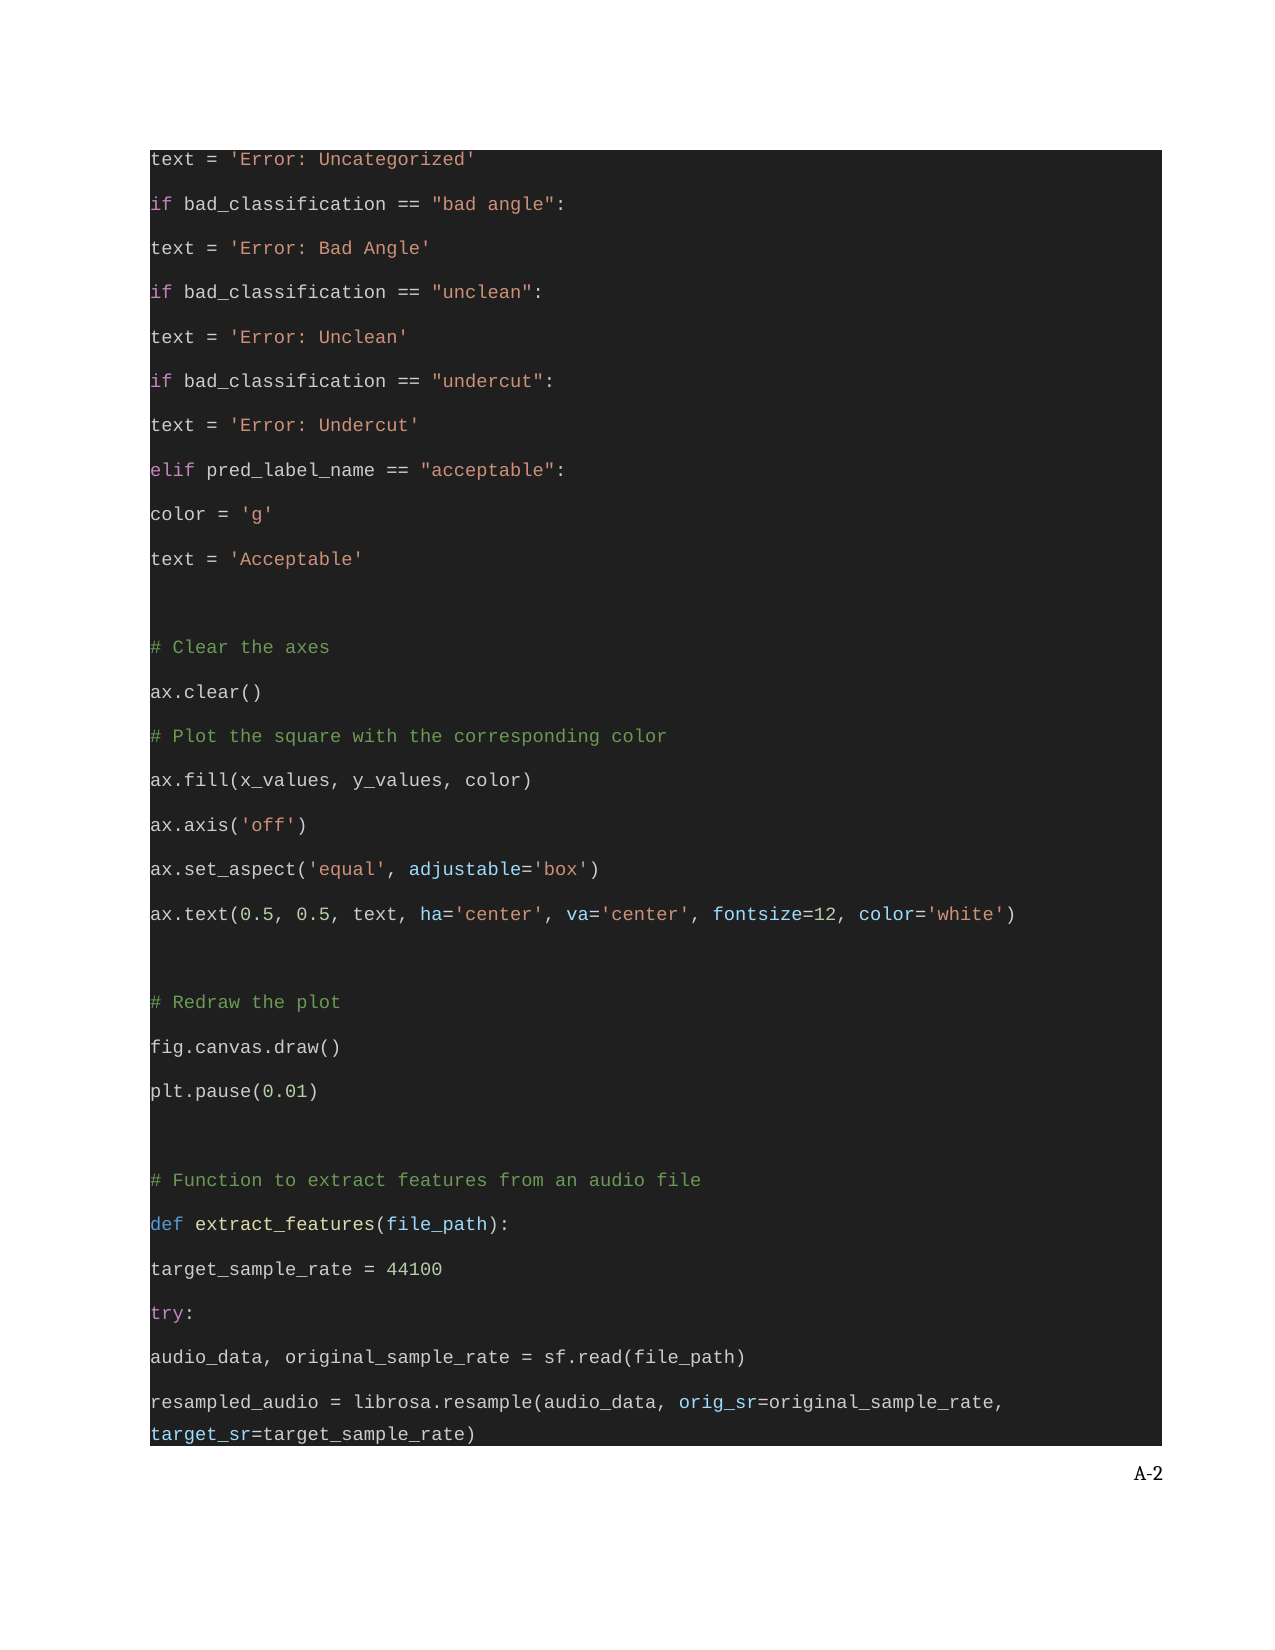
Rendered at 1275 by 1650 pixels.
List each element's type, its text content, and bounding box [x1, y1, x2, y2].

text if bad_classification == "unclean": [150, 283, 1162, 304]
text audio_data, original_sample_rate = sf.read(file_path) [150, 1348, 1162, 1369]
text text = 'Error: Unclean' [150, 327, 1162, 349]
text def extract_features(file_path): [150, 1215, 1162, 1236]
text ax.set_aspect('equal', adjustable='box') [150, 860, 1162, 881]
text ax.clear() [150, 682, 1162, 704]
text # Redraw the plot [150, 993, 1162, 1014]
text # Plot the square with the corresponding color [150, 727, 1162, 748]
text ax.text(0.5, 0.5, text, ha='center', va='center', fontsize=12, color='white') [150, 904, 1162, 926]
text fig.canvas.draw() [150, 1037, 1162, 1059]
text ax.axis('off') [150, 816, 1162, 837]
text text = 'Error: Bad Angle' [150, 239, 1162, 260]
text text = 'Acceptable' [150, 549, 1162, 571]
text if bad_classification == "bad angle": [150, 194, 1162, 216]
text if bad_classification == "undercut": [150, 372, 1162, 393]
text text = 'Error: Uncategorized' [150, 150, 1162, 171]
text resampled_audio = librosa.resample(audio_data, orig_sr=original_sample_rate, target_sr=target_sample_rate) [150, 1392, 1162, 1446]
text ax.fill(x_values, y_values, color) [150, 771, 1162, 792]
text target_sample_rate = 44100 [150, 1259, 1162, 1281]
text # Clear the axes [150, 638, 1162, 659]
text color = 'g' [150, 505, 1162, 526]
text plt.pause(0.01) [150, 1082, 1162, 1103]
text try: [150, 1304, 1162, 1325]
text elif pred_label_name == "acceptable": [150, 461, 1162, 482]
text text = 'Error: Undercut' [150, 416, 1162, 437]
text # Function to extract features from an audio file [150, 1171, 1162, 1192]
